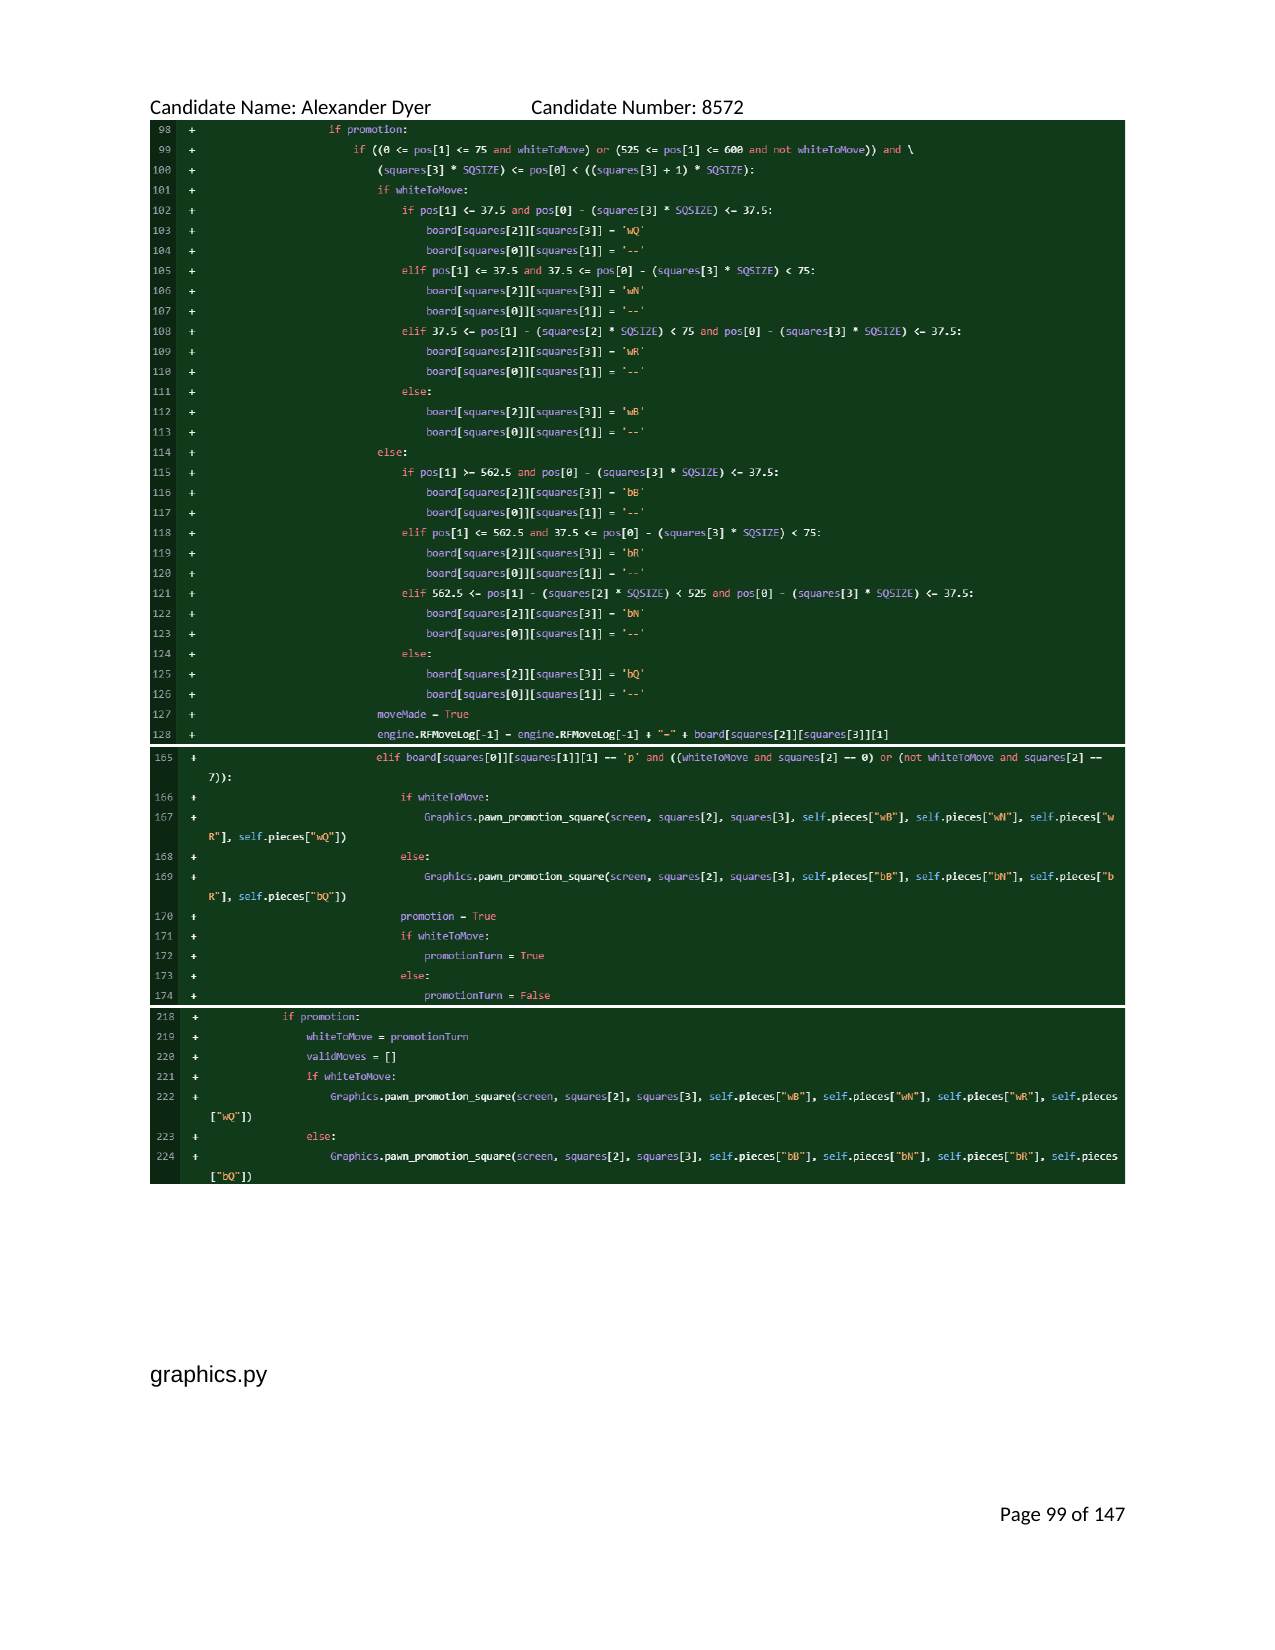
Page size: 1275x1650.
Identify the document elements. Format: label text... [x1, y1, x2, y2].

picture [150, 1008, 1125, 1184]
picture [150, 120, 1125, 744]
text graphics.py [150, 1361, 1125, 1388]
picture [150, 747, 1125, 1005]
